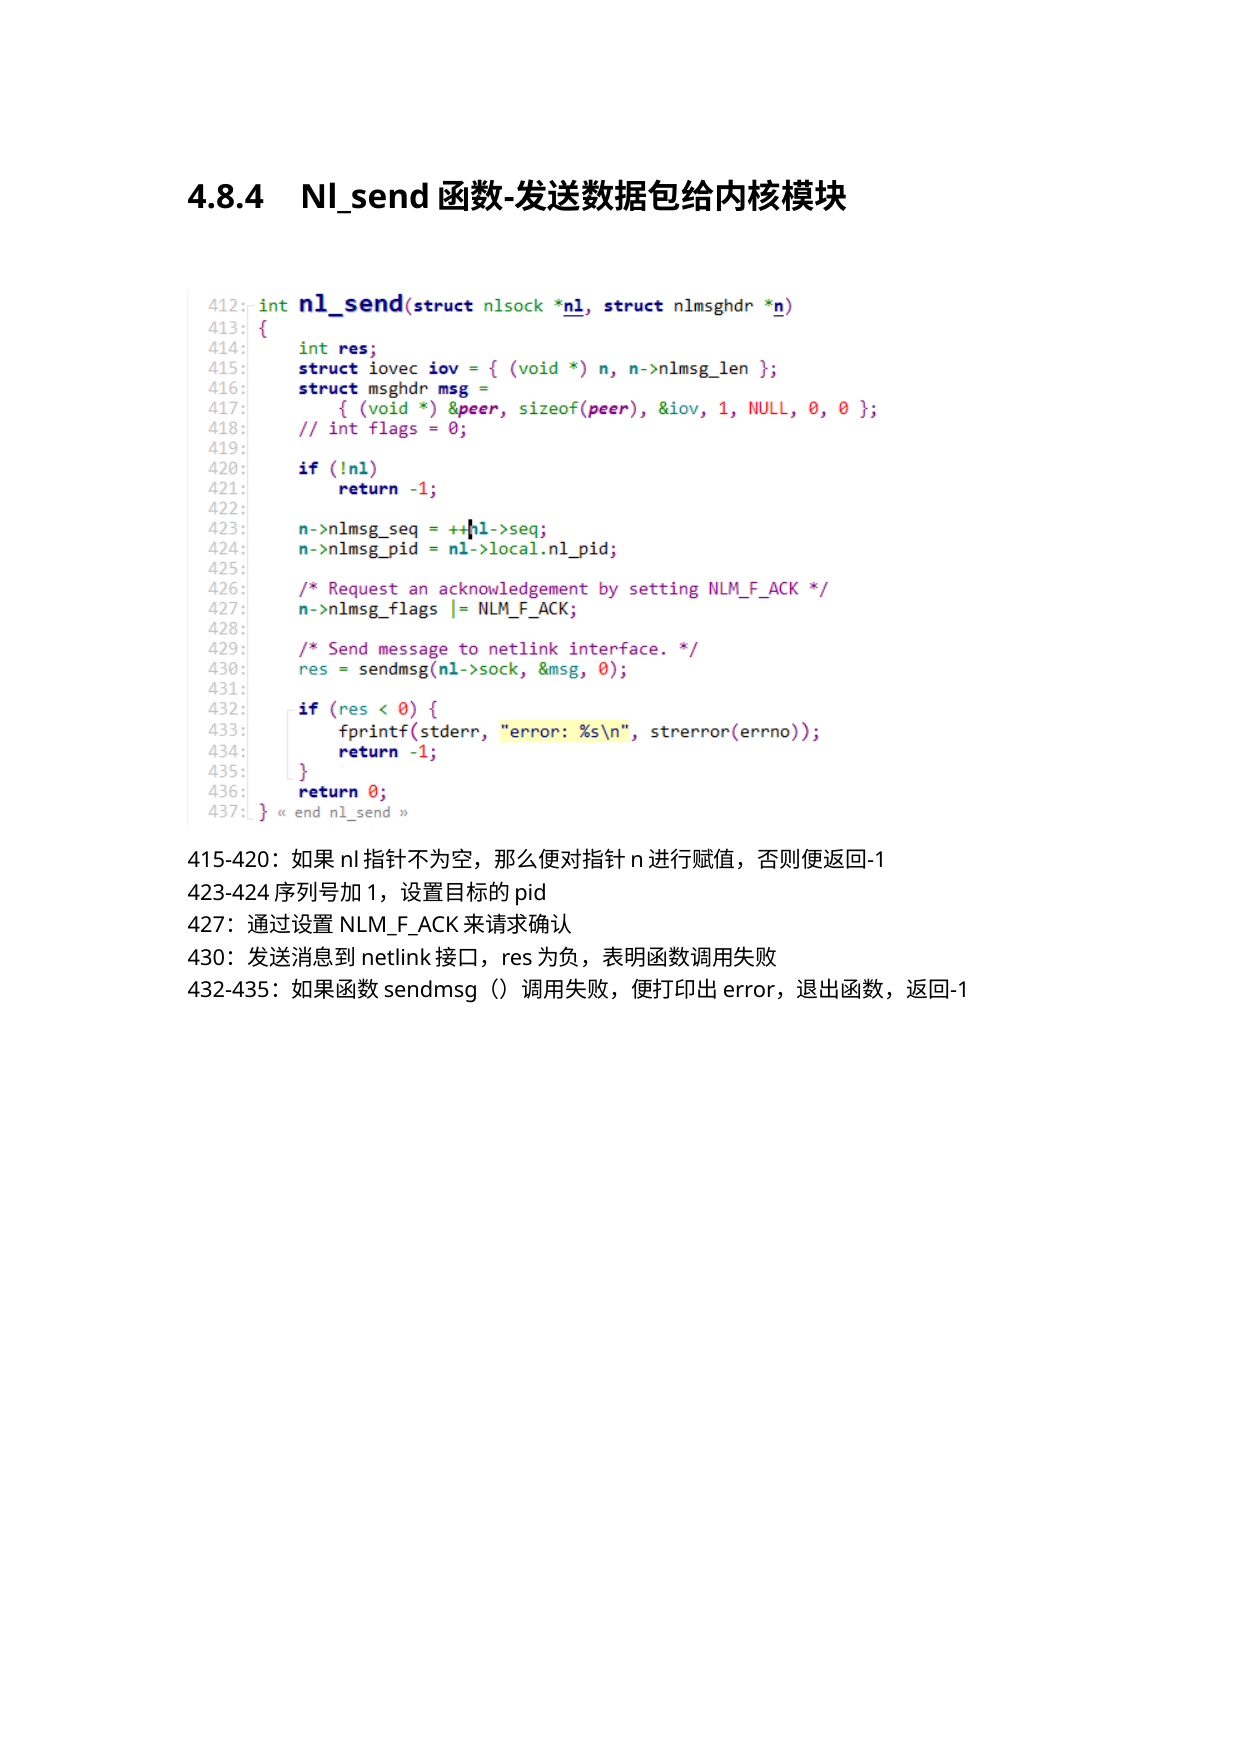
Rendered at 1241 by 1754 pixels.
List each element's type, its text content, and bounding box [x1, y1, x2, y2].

picture [187, 289, 1009, 825]
text 423-424序列号加1，设置目标的pid [187, 874, 1053, 907]
text 415-420：如果nl指针不为空，那么便对指针n进行赋值，否则便返回-1 [187, 842, 1053, 874]
text 432-435：如果函数sendmsg（）调用失败，便打印出error，退出函数，返回-1 [187, 972, 1053, 1004]
subtitle Nl_send函数-发送数据包给内核模块 [187, 162, 1053, 227]
text 430：发送消息到netlink接口，res为负，表明函数调用失败 [187, 939, 1053, 972]
text 427：通过设置NLM_F_ACK来请求确认 [187, 907, 1053, 939]
